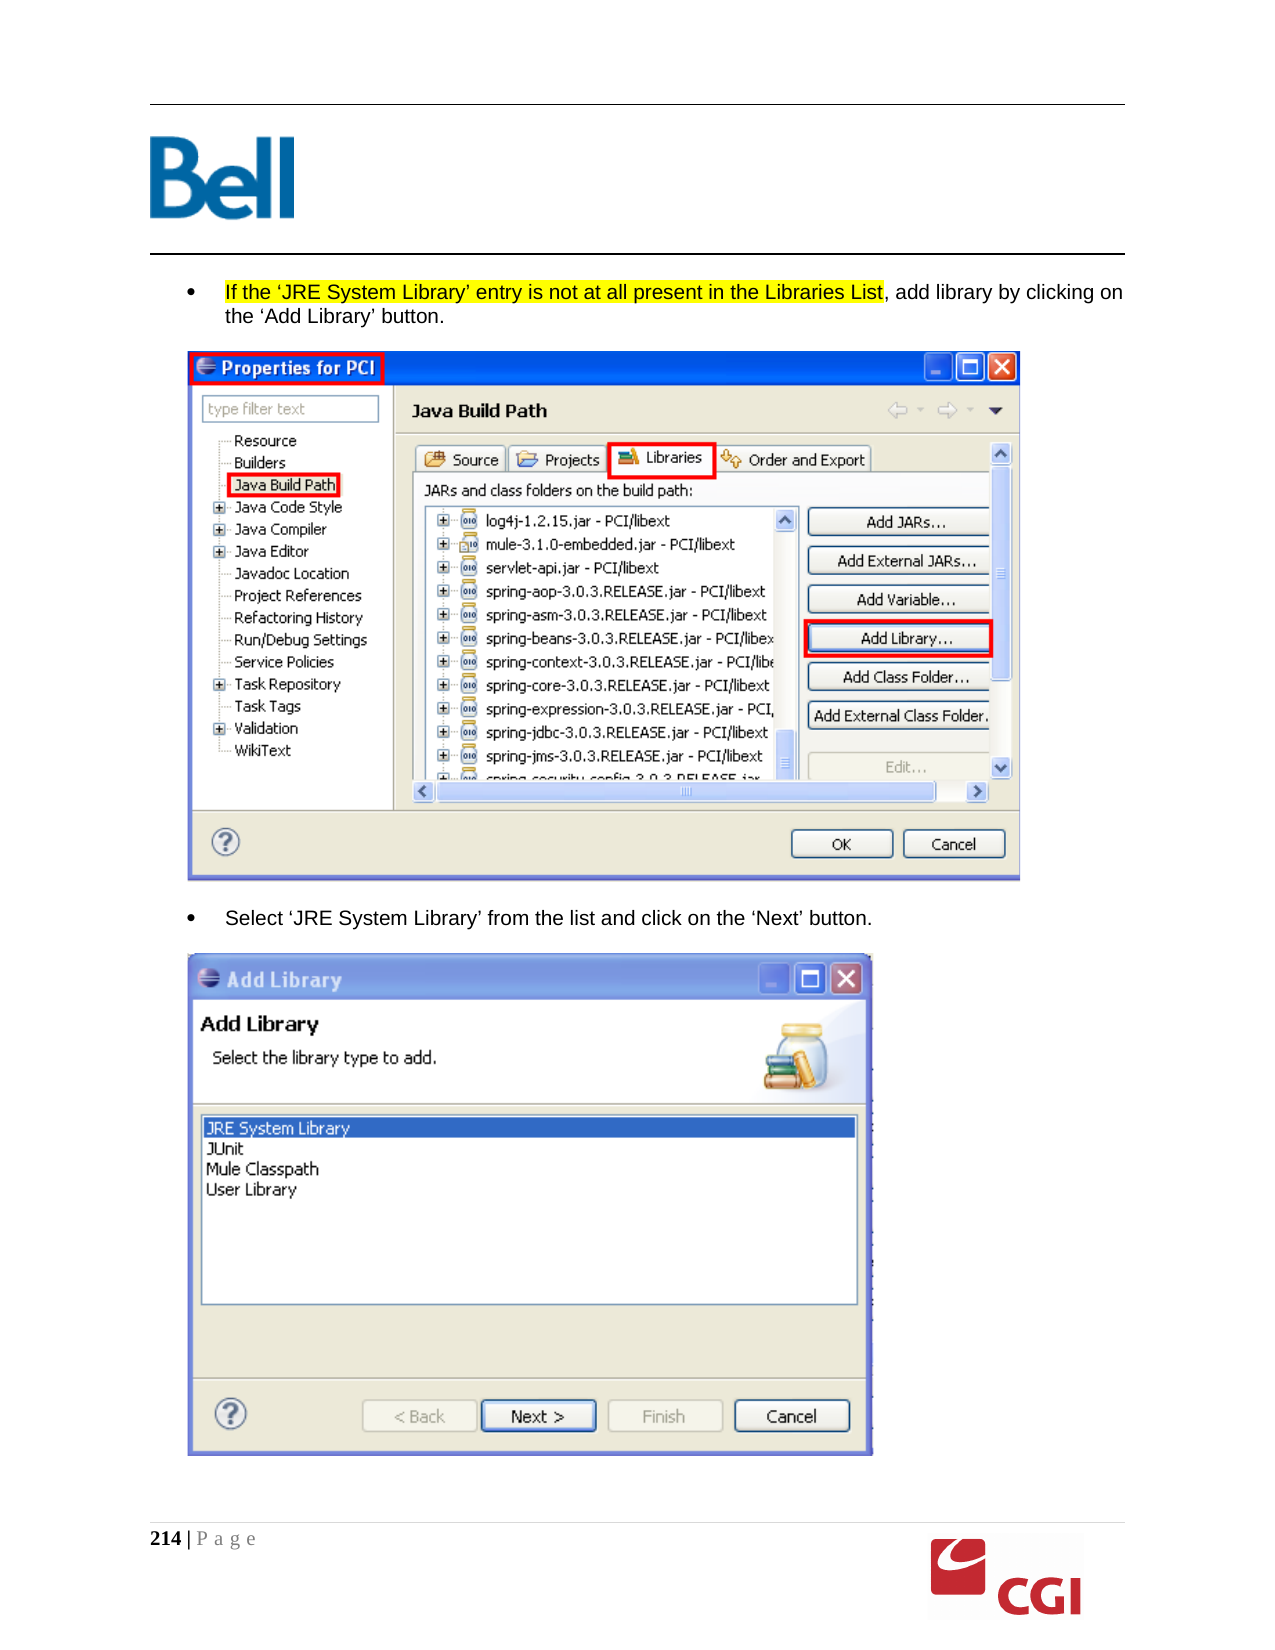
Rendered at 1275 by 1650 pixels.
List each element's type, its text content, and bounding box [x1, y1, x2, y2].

list Select ‘JRE System Library’ from the list and click on the ‘Next’ button. [187, 906, 1125, 930]
list If the ‘JRE System Library’ entry is not at all present in the Libraries List, add library by clicking on the ‘Add Library’ button. [187, 279, 1125, 327]
picture [927, 1533, 1084, 1620]
picture [150, 136, 294, 222]
picture [187, 953, 874, 1456]
picture [187, 351, 1021, 882]
